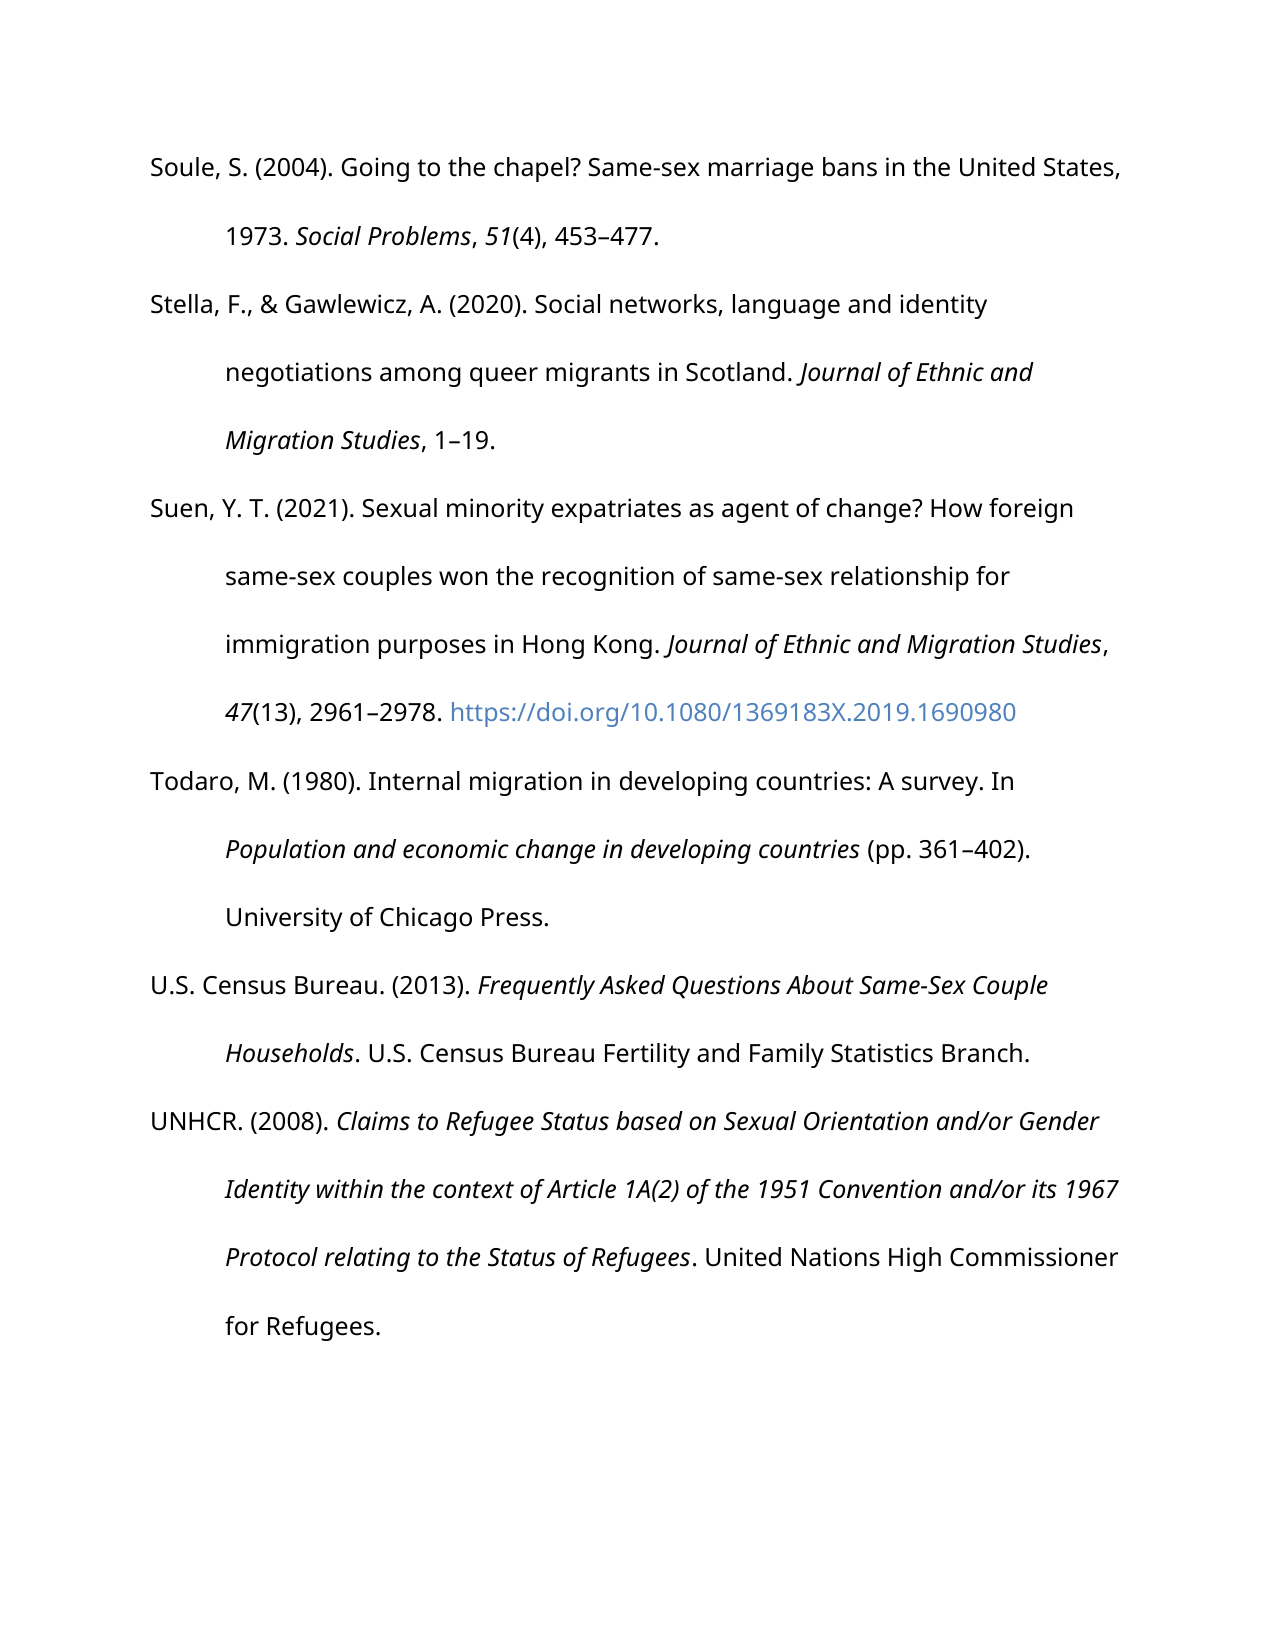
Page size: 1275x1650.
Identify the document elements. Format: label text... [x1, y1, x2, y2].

text UNHCR. (2008). Claims to Refugee Status based on Sexual Orientation and/or Gender Identity within the context of Article 1A(2) of the 1951 Convention and/or its 1967 Protocol relating to the Status of Refugees. United Nations High Commissioner for Refugees. [150, 1104, 1125, 1342]
text Todaro, M. (1980). Internal migration in developing countries: A survey. In Population and economic change in developing countries (pp. 361–402). University of Chicago Press. [150, 763, 1125, 933]
text U.S. Census Bureau. (2013). Frequently Asked Questions About Same-Sex Couple Households. U.S. Census Bureau Fertility and Family Statistics Branch. [150, 967, 1125, 1070]
text Stella, F., & Gawlewicz, A. (2020). Social networks, language and identity negotiations among queer migrants in Scotland. Journal of Ethnic and Migration Studies, 1–19. [150, 286, 1125, 457]
text Soule, S. (2004). Going to the chapel? Same-sex marriage bans in the United States, 1973. Social Problems, 51(4), 453–477. [150, 150, 1125, 252]
text Suen, Y. T. (2021). Sexual minority expatriates as agent of change? How foreign same-sex couples won the recognition of same-sex relationship for immigration purposes in Hong Kong. Journal of Ethnic and Migration Studies, 47(13), 2961–2978. https://doi.org/10.1080/1369183X.2019.1690980 [150, 491, 1125, 729]
